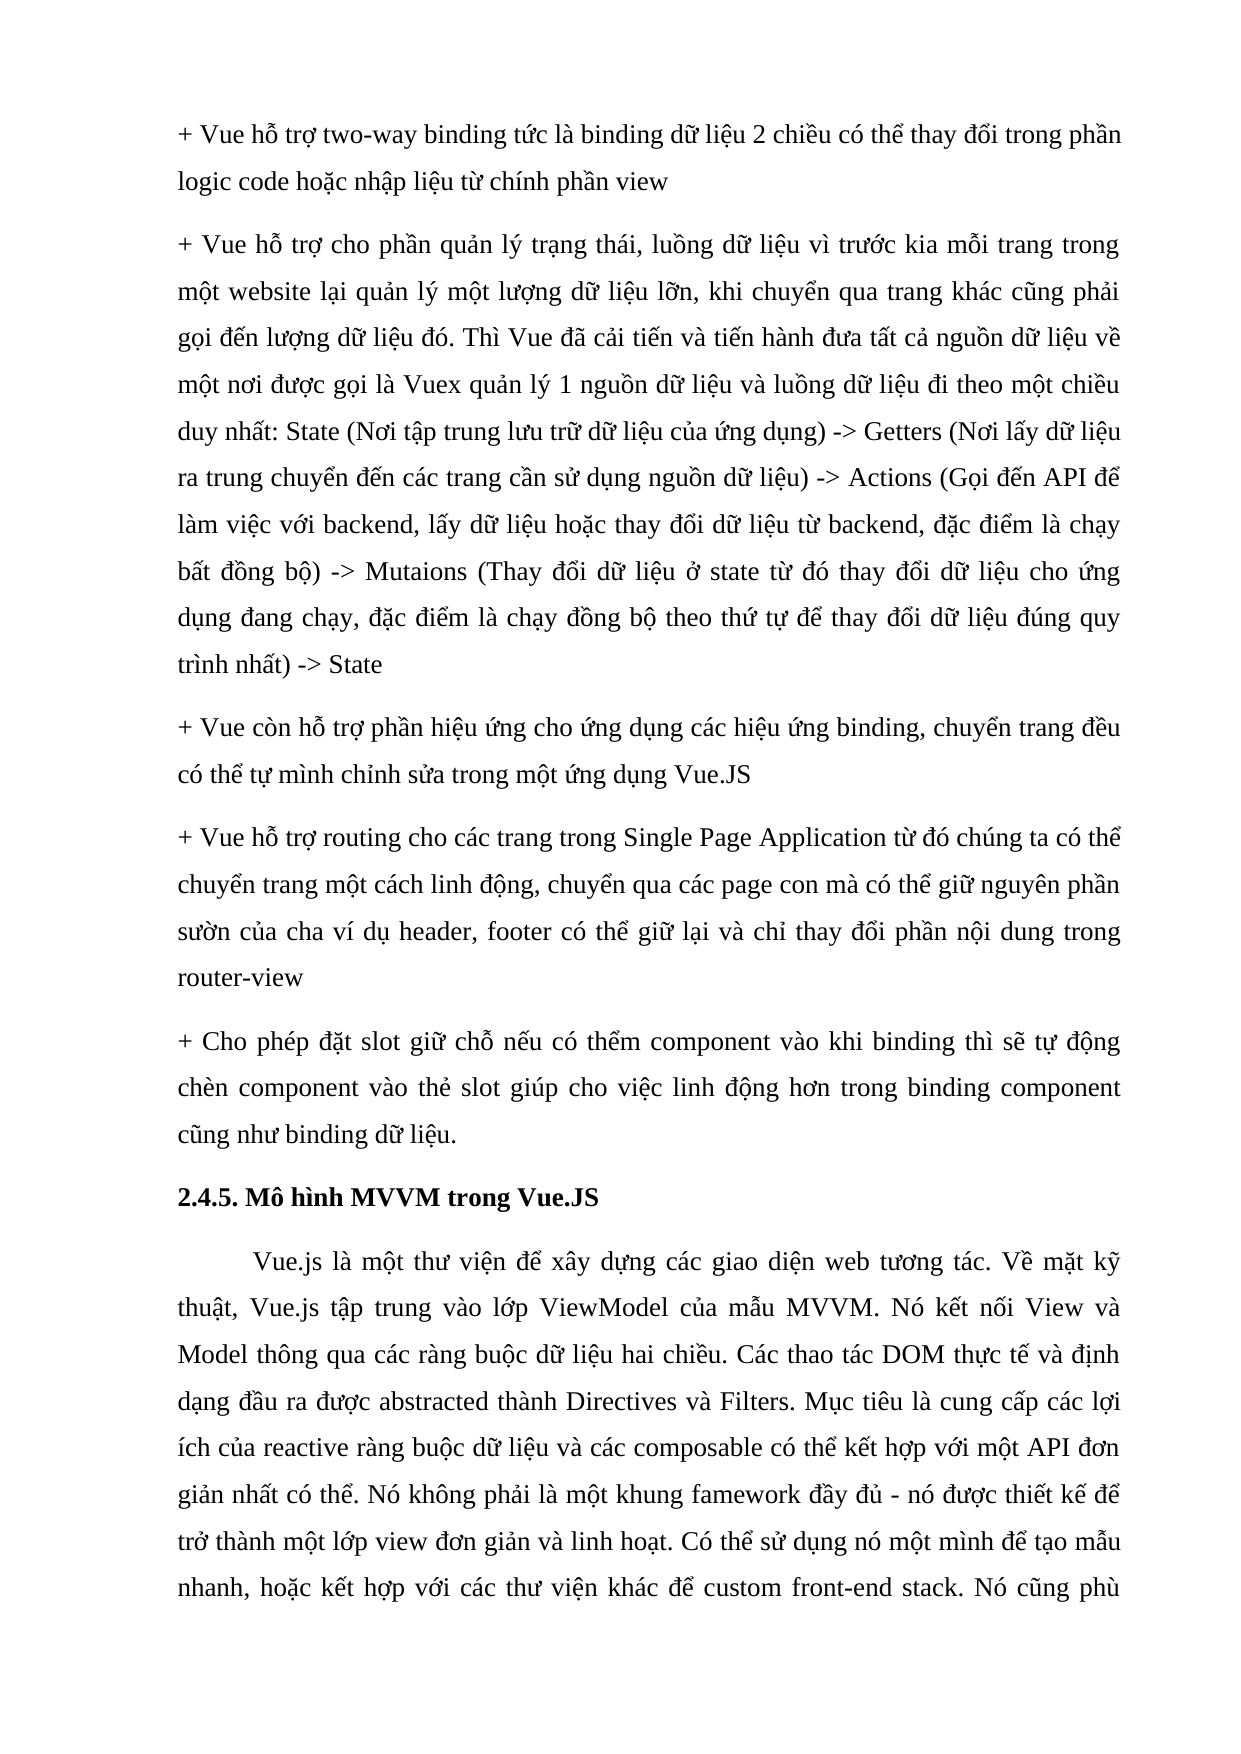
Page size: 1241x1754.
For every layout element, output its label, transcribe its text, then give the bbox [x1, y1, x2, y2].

text + Vue còn hỗ trợ phần hiệu ứng cho ứng dụng các hiệu ứng binding, chuyển trang đều có thể tự mình chỉnh sửa trong một ứng dụng Vue.JS [177, 711, 1122, 789]
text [177, 1245, 1122, 1603]
text + Cho phép đặt slot giữ chỗ nếu có thểm component vào khi binding thì sẽ tự động chèn component vào thẻ slot giúp cho việc linh động hơn trong binding component cũng như binding dữ liệu. [177, 1025, 1122, 1149]
text + Vue hỗ trợ two-way binding tức là binding dữ liệu 2 chiều có thể thay đổi trong phần logic code hoặc nhập liệu từ chính phần view [177, 118, 1122, 196]
text 2.4.5. Mô hình MVVM trong Vue.JS [177, 1181, 1122, 1213]
text + Vue hỗ trợ cho phần quản lý trạng thái, luồng dữ liệu vì trước kia mỗi trang trong một website lại quản lý một lượng dữ liệu lỡn, khi chuyển qua trang khác cũng phải gọi đến lượng dữ liệu đó. Thì Vue đã cải tiến và tiến hành đưa tất cả nguồn dữ liệu về một nơi được gọi là Vuex quản lý 1 nguồn dữ liệu và luồng dữ liệu đi theo một chiều duy nhất: State (Nơi tập trung lưu trữ dữ liệu của ứng dụng) -> Getters (Nơi lấy dữ liệu ra trung chuyển đến các trang cần sử dụng nguồn dữ liệu) -> Actions (Gọi đến API để làm việc với backend, lấy dữ liệu hoặc thay đổi dữ liệu từ backend, đặc điểm là chạy bất đồng bộ) -> Mutaions (Thay đổi dữ liệu ở state từ đó thay đổi dữ liệu cho ứng dụng đang chạy, đặc điểm là chạy đồng bộ theo thứ tự để thay đổi dữ liệu đúng quy trình nhất) -> State [177, 228, 1122, 679]
text + Vue hỗ trợ routing cho các trang trong Single Page Application từ đó chúng ta có thể chuyển trang một cách linh động, chuyển qua các page con mà có thể giữ nguyên phần sườn của cha ví dụ header, footer có thể giữ lại và chỉ thay đổi phần nội dung trong router-view [177, 821, 1122, 993]
